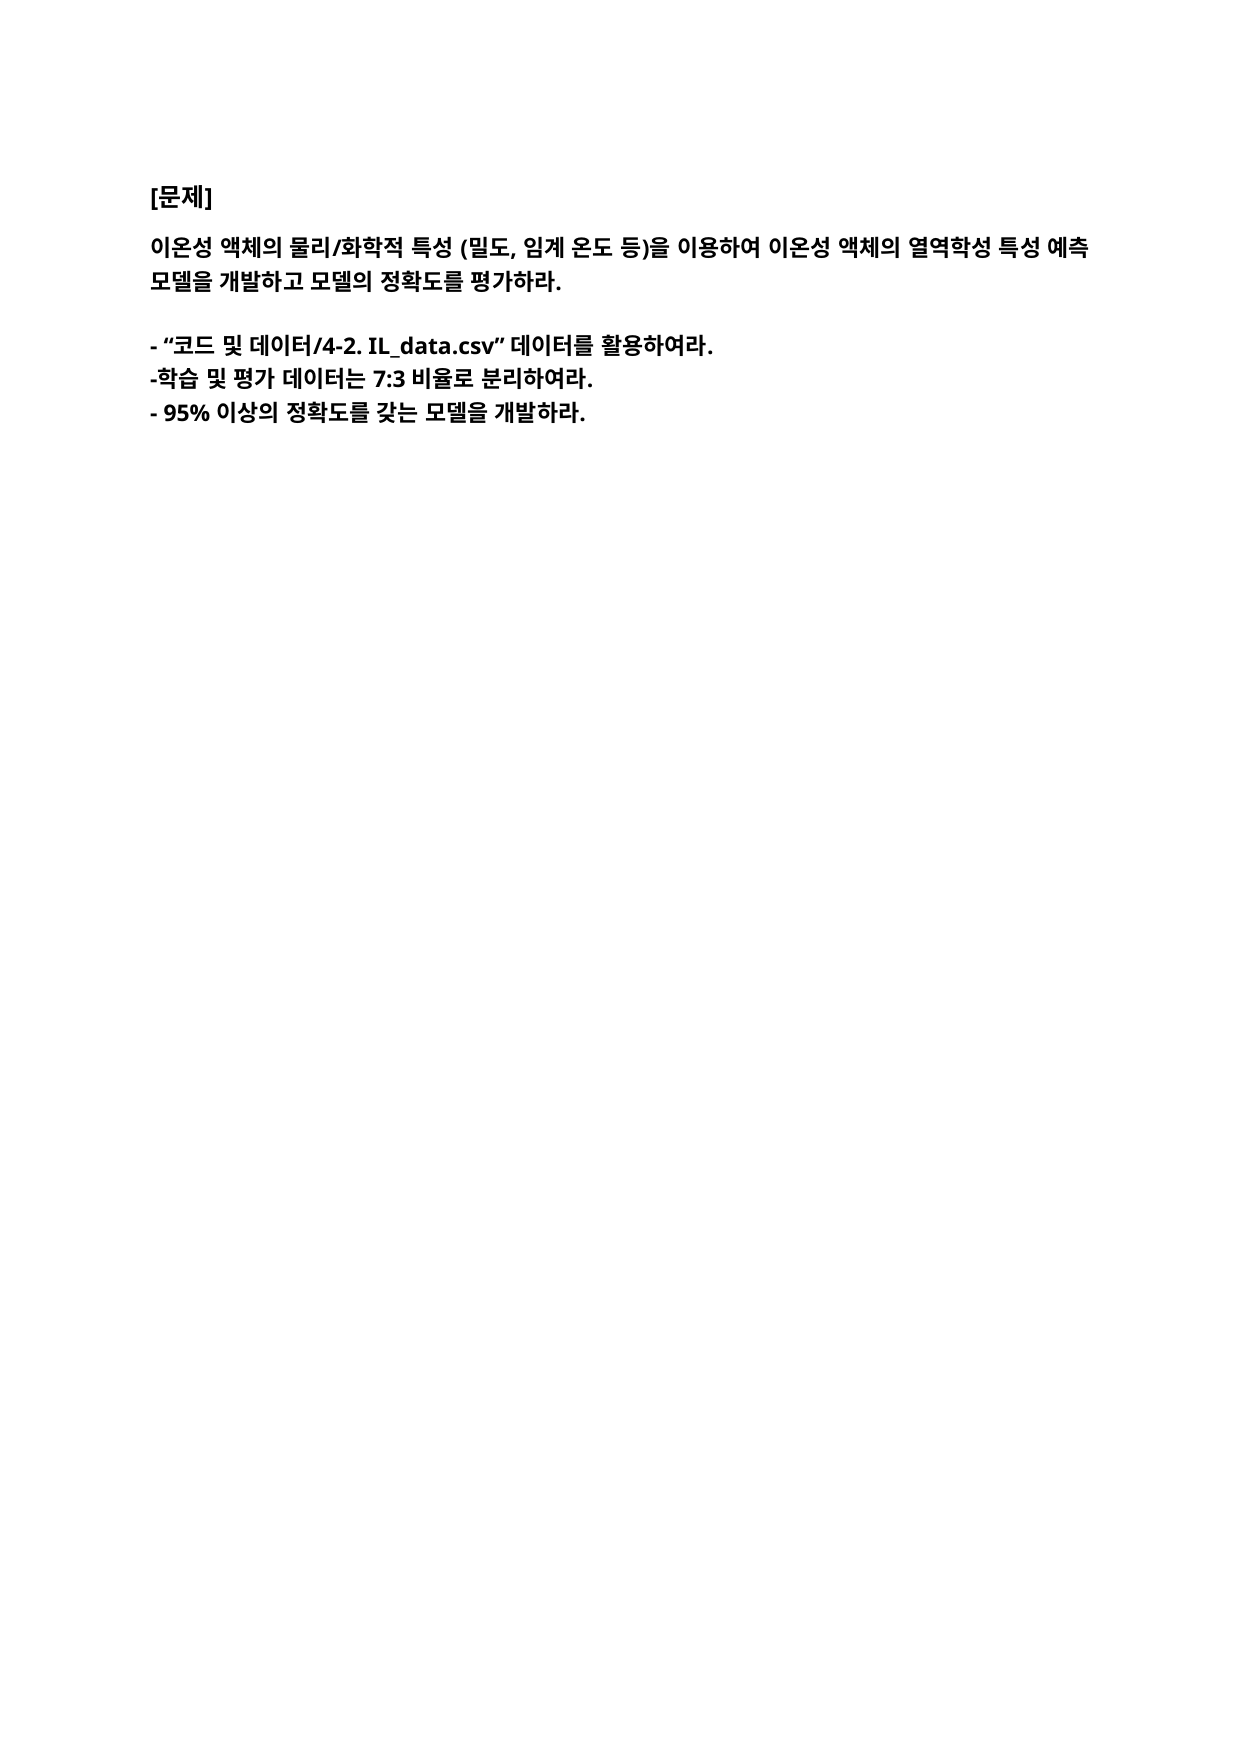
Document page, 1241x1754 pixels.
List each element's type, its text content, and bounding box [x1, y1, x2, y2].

text 이온성 액체의 물리/화학적 특성 (밀도, 임계 온도 등)을 이용하여 이온성 액체의 열역학성 특성 예측 모델을 개발하고 모델의 정확도를 평가하라. [150, 230, 1090, 297]
text - “코드 및 데이터/4-2. IL_data.csv” 데이터를 활용하여라. [150, 328, 1090, 361]
subtitle [문제] [150, 177, 1090, 213]
text -학습 및 평가 데이터는 7:3 비율로 분리하여라. [150, 361, 1090, 395]
text - 95% 이상의 정확도를 갖는 모델을 개발하라. [150, 395, 1090, 428]
